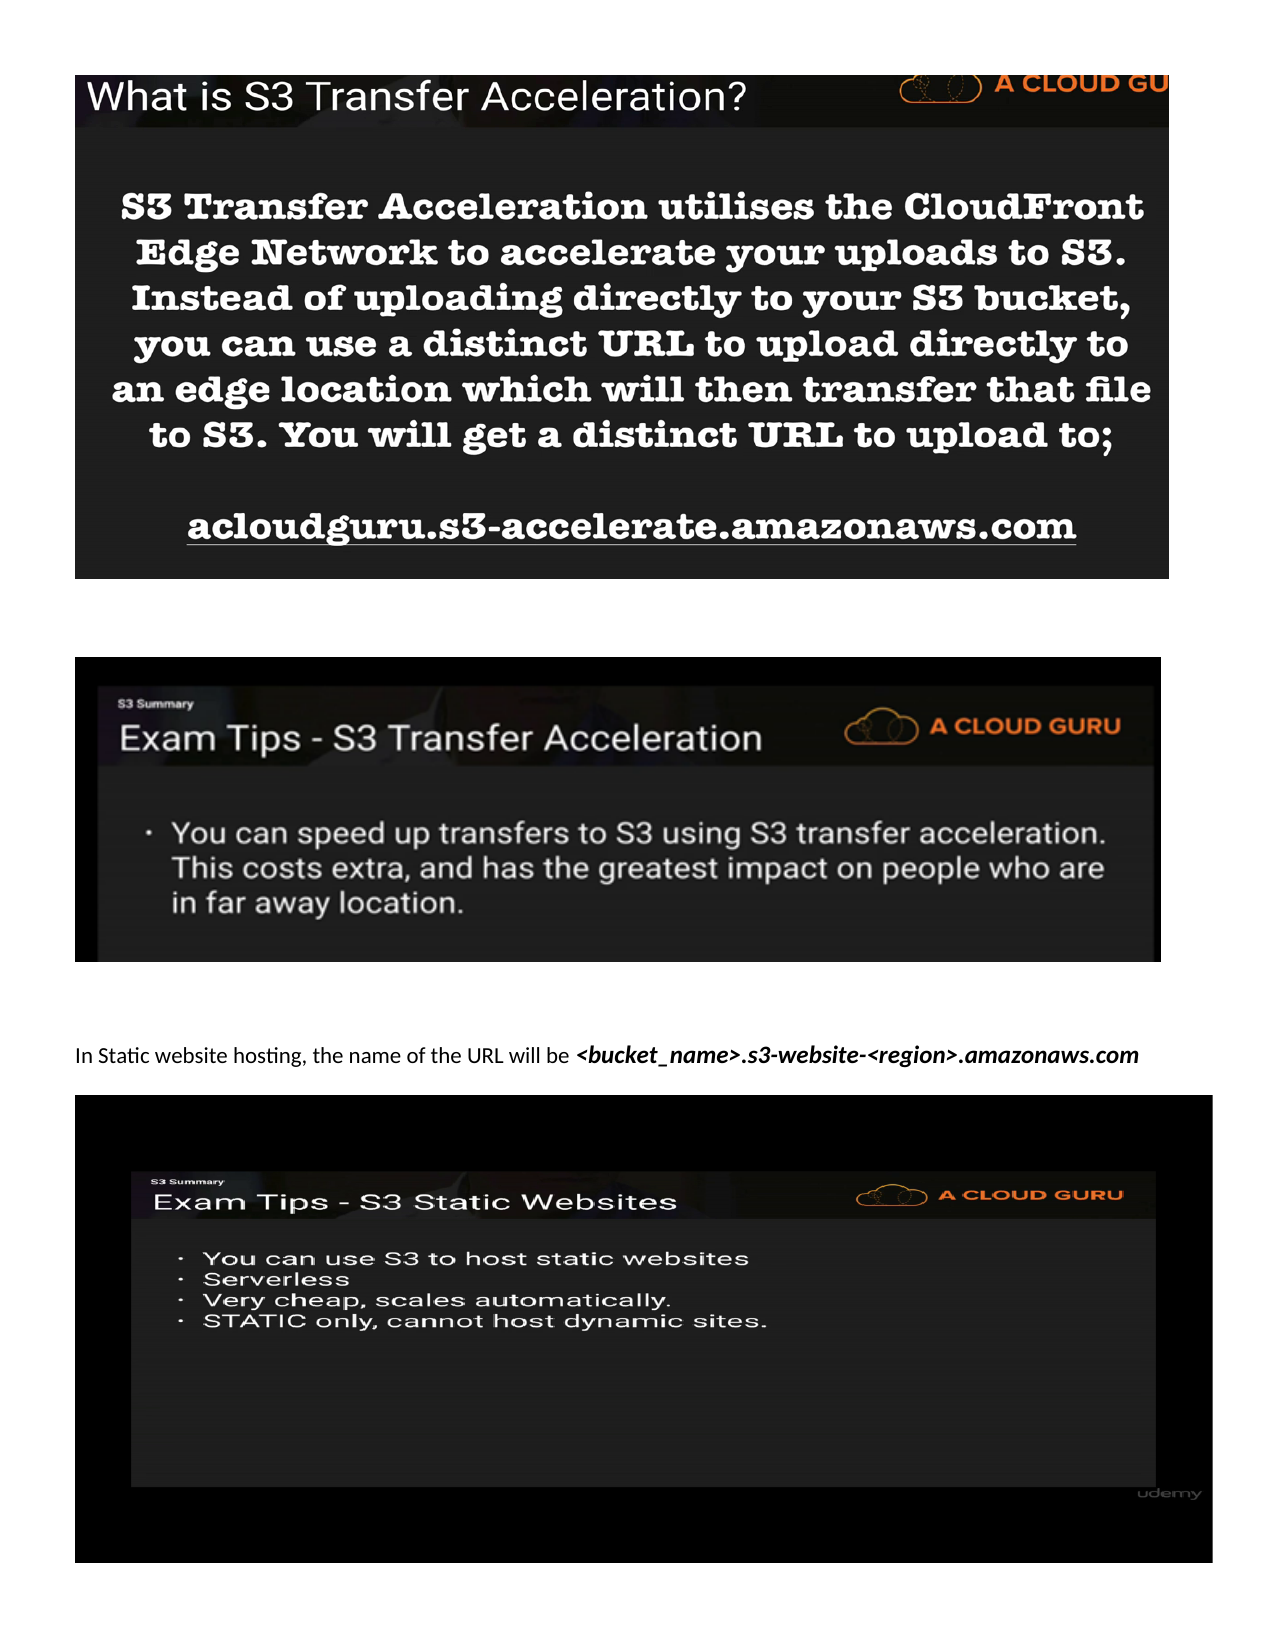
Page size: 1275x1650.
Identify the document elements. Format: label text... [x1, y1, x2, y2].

picture [75, 1095, 1213, 1563]
text In Static website hosting, the name of the URL will be <bucket_name>.s3-website-<region>.amazonaws.com [75, 1040, 1200, 1070]
picture [75, 75, 1169, 579]
picture [75, 657, 1161, 962]
